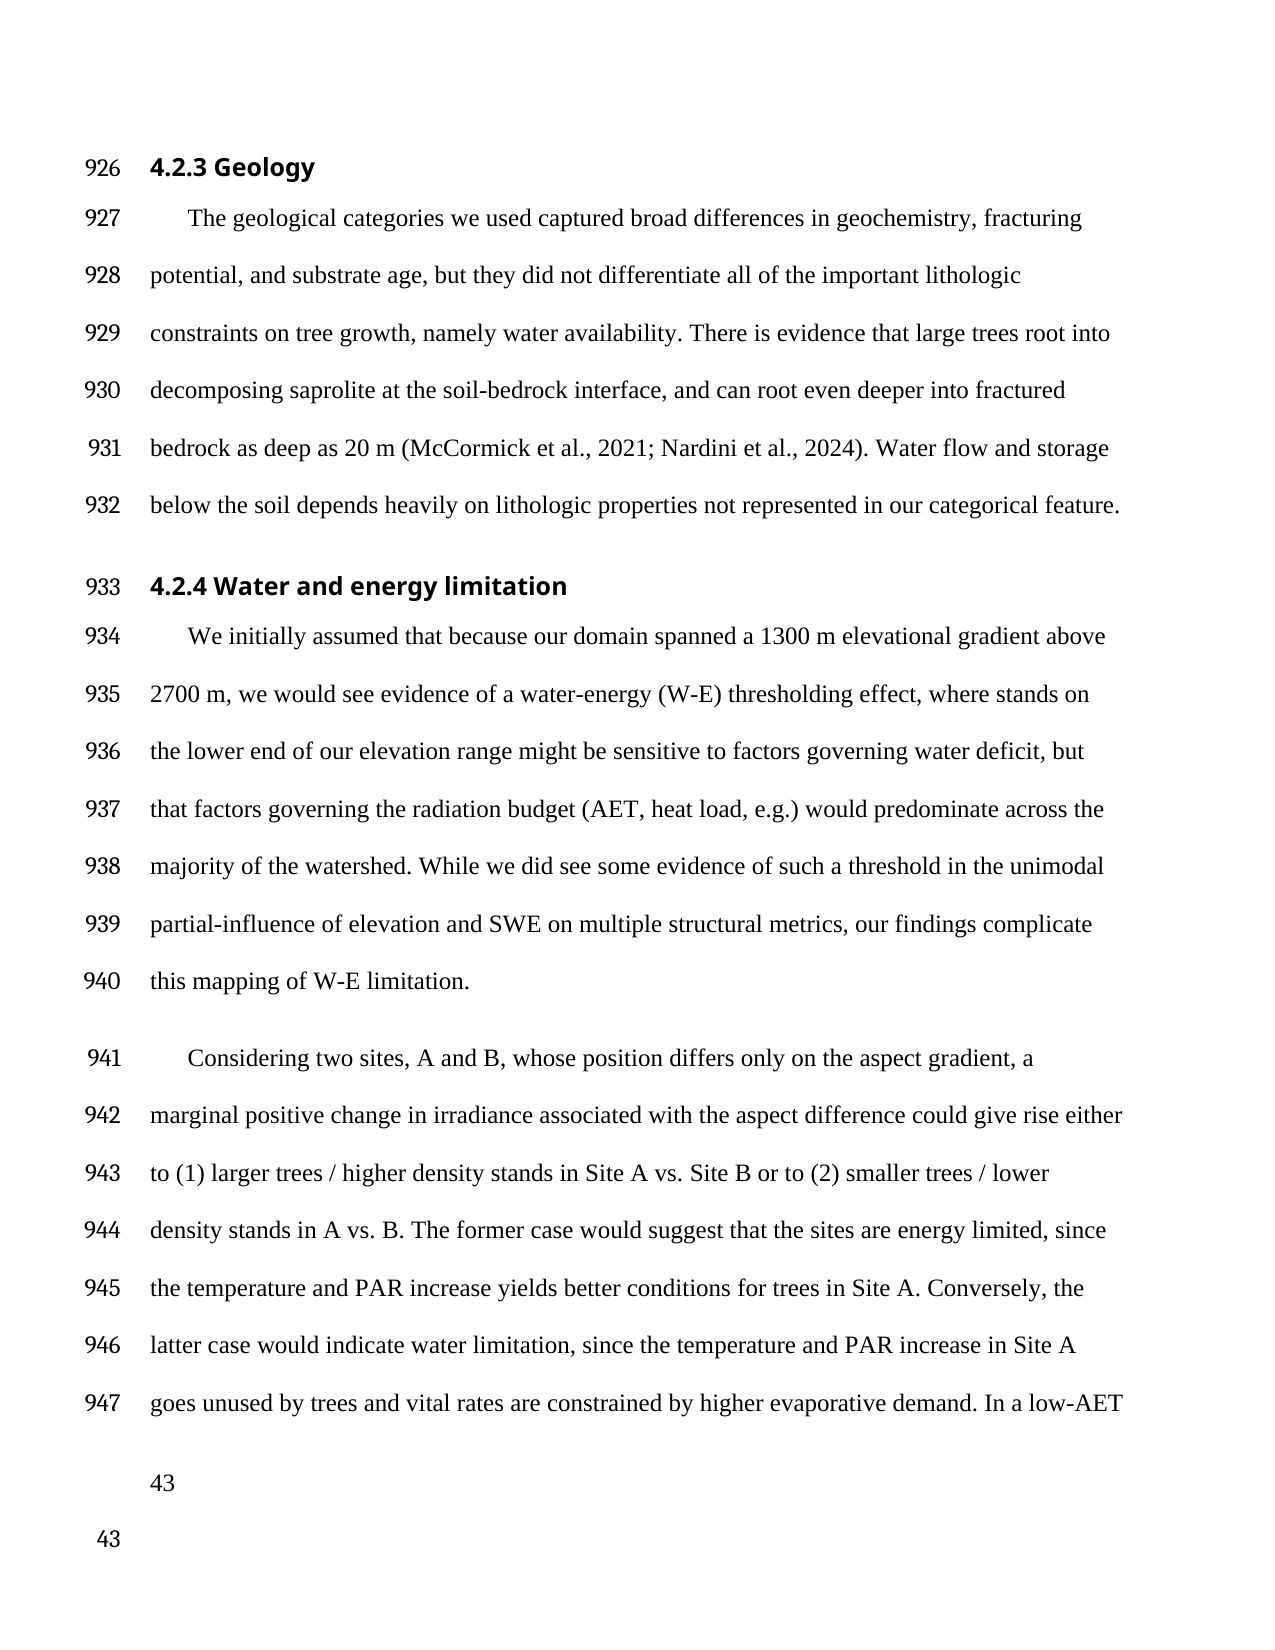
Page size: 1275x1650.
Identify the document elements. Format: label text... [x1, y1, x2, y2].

subtitle 4.2.4 Water and energy limitation [150, 569, 1125, 603]
text The geological categories we used captured broad differences in geochemistry, fracturing potential, and substrate age, but they did not differentiate all of the important lithologic constraints on tree growth, namely water availability. There is evidence that large trees root into decomposing saprolite at the soil-bedrock interface, and can root even deeper into fractured bedrock as deep as 20 m (McCormick et al., 2021; Nardini et al., 2024). Water flow and storage below the soil depends heavily on lithologic properties not represented in our categorical feature. [150, 203, 1125, 519]
subtitle 4.2.3 Geology [150, 150, 1125, 184]
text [150, 1043, 1125, 1416]
text We initially assumed that because our domain spanned a 1300 m elevational gradient above 2700 m, we would see evidence of a water-energy (W-E) thresholding effect, where stands on the lower end of our elevation range might be sensitive to factors governing water deficit, but that factors governing the radiation budget (AET, heat load, e.g.) would predominate across the majority of the watershed. While we did see some evidence of such a threshold in the unimodal partial-influence of elevation and SWE on multiple structural metrics, our findings complicate this mapping of W-E limitation. [150, 621, 1125, 995]
